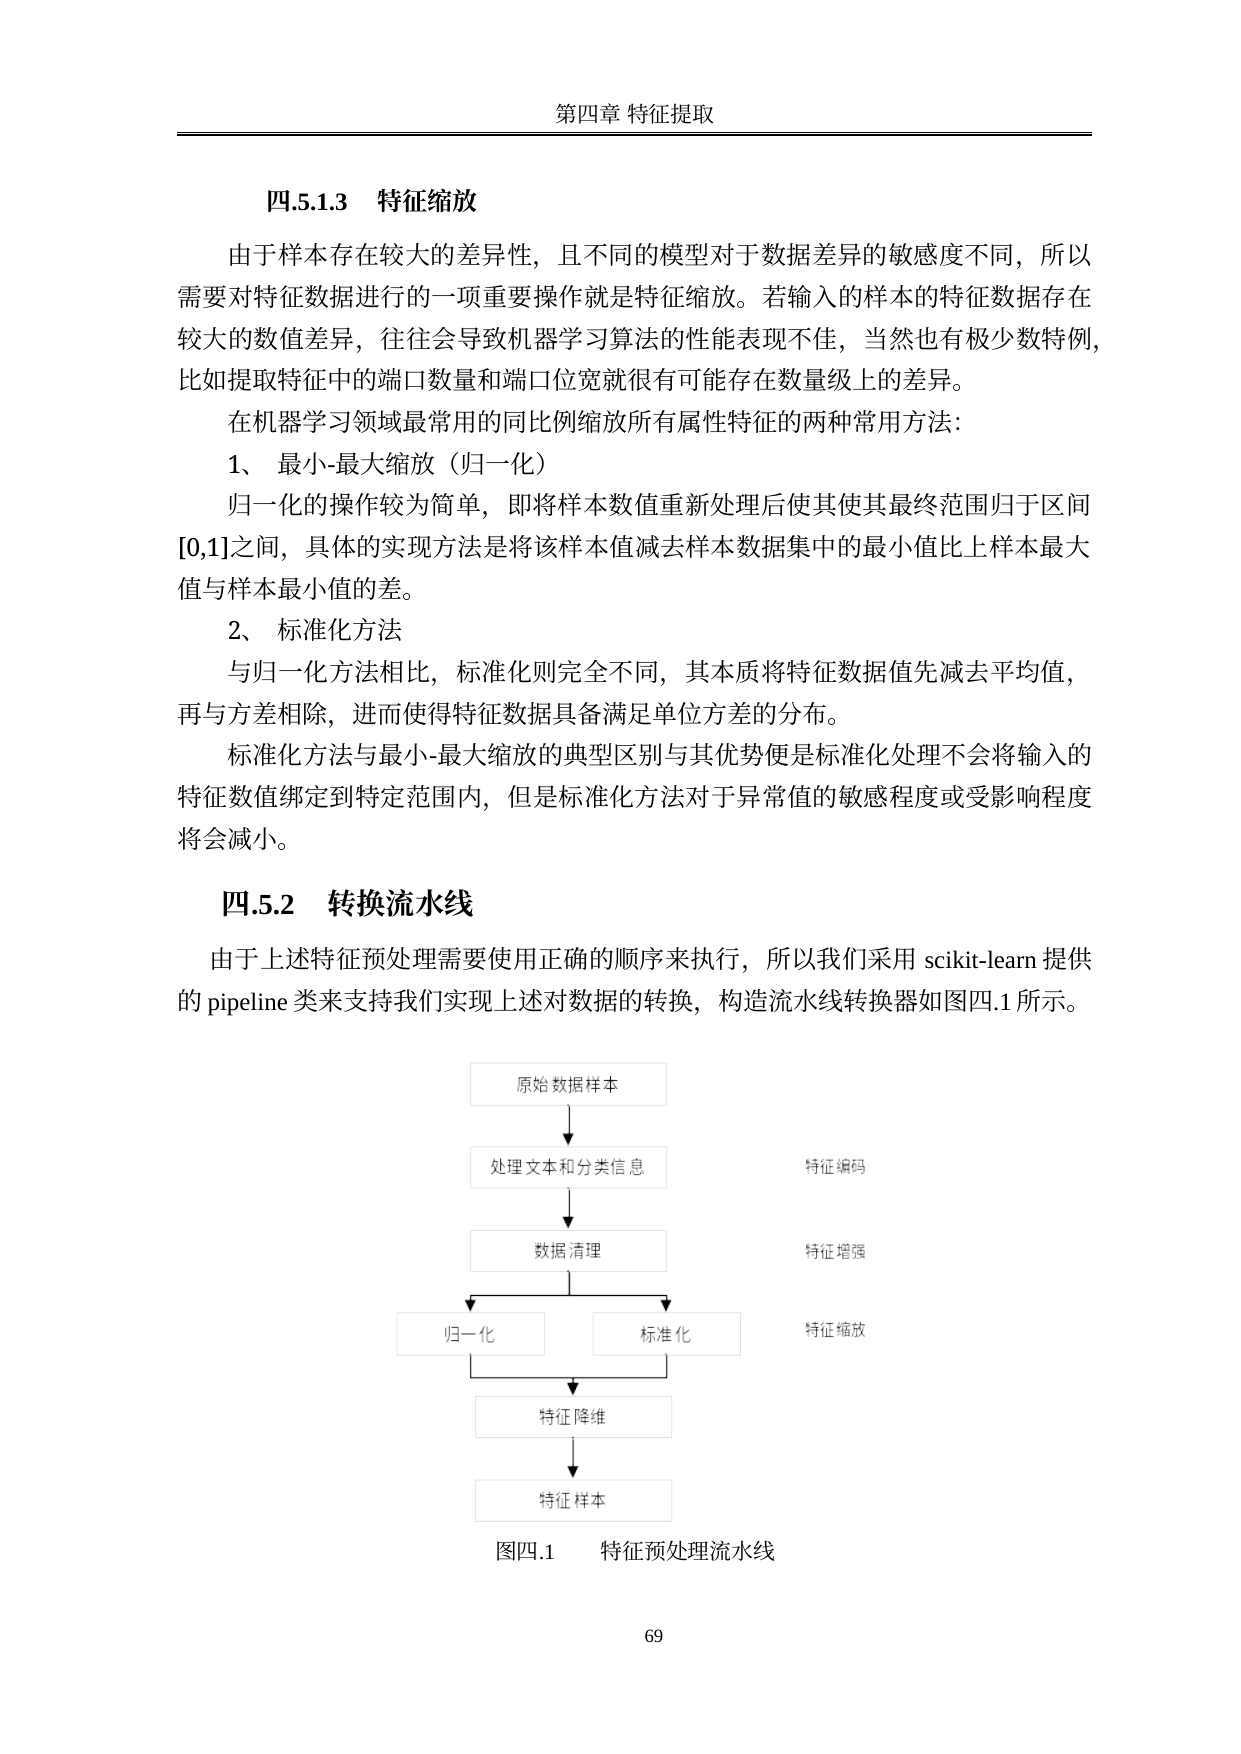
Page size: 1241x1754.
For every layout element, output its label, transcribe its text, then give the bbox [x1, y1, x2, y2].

text 与归一化方法相比，标准化则完全不同，其本质将特征数据值先减去平均值，再与方差相除，进而使得特征数据具备满足单位方差的分布。 [177, 648, 1092, 731]
text 标准化方法与最小-最大缩放的典型区别与其优势便是标准化处理不会将输入的特征数值绑定到特定范围内，但是标准化方法对于异常值的敏感程度或受影响程度将会减小。 [177, 731, 1092, 856]
list 标准化方法 [227, 606, 1092, 648]
list 最小-最大缩放（归一化） [227, 440, 1092, 481]
subtitle 特征缩放 [266, 177, 1092, 219]
text 由于样本存在较大的差异性，且不同的模型对于数据差异的敏感度不同，所以需要对特征数据进行的一项重要操作就是特征缩放。若输入的样本的特征数据存在较大的数值差异，往往会导致机器学习算法的性能表现不佳，当然也有极少数特例，比如提取特征中的端口数量和端口位宽就很有可能存在数量级上的差异。 [177, 231, 1092, 398]
text 在机器学习领域最常用的同比例缩放所有属性特征的两种常用方法： [177, 398, 1092, 440]
text 特征预处理流水线 [177, 1534, 1092, 1565]
subtitle 转换流水线 [222, 881, 1092, 923]
text 由于上述特征预处理需要使用正确的顺序来执行，所以我们采用scikit-learn提供的pipeline类来支持我们实现上述对数据的转换，构造流水线转换器如图4.18所示。 [177, 936, 1092, 1019]
text 归一化的操作较为简单，即将样本数值重新处理后使其使其最终范围归于区间[0,1]之间，具体的实现方法是将该样本值减去样本数据集中的最小值比上样本最大值与样本最小值的差。 [177, 481, 1092, 606]
